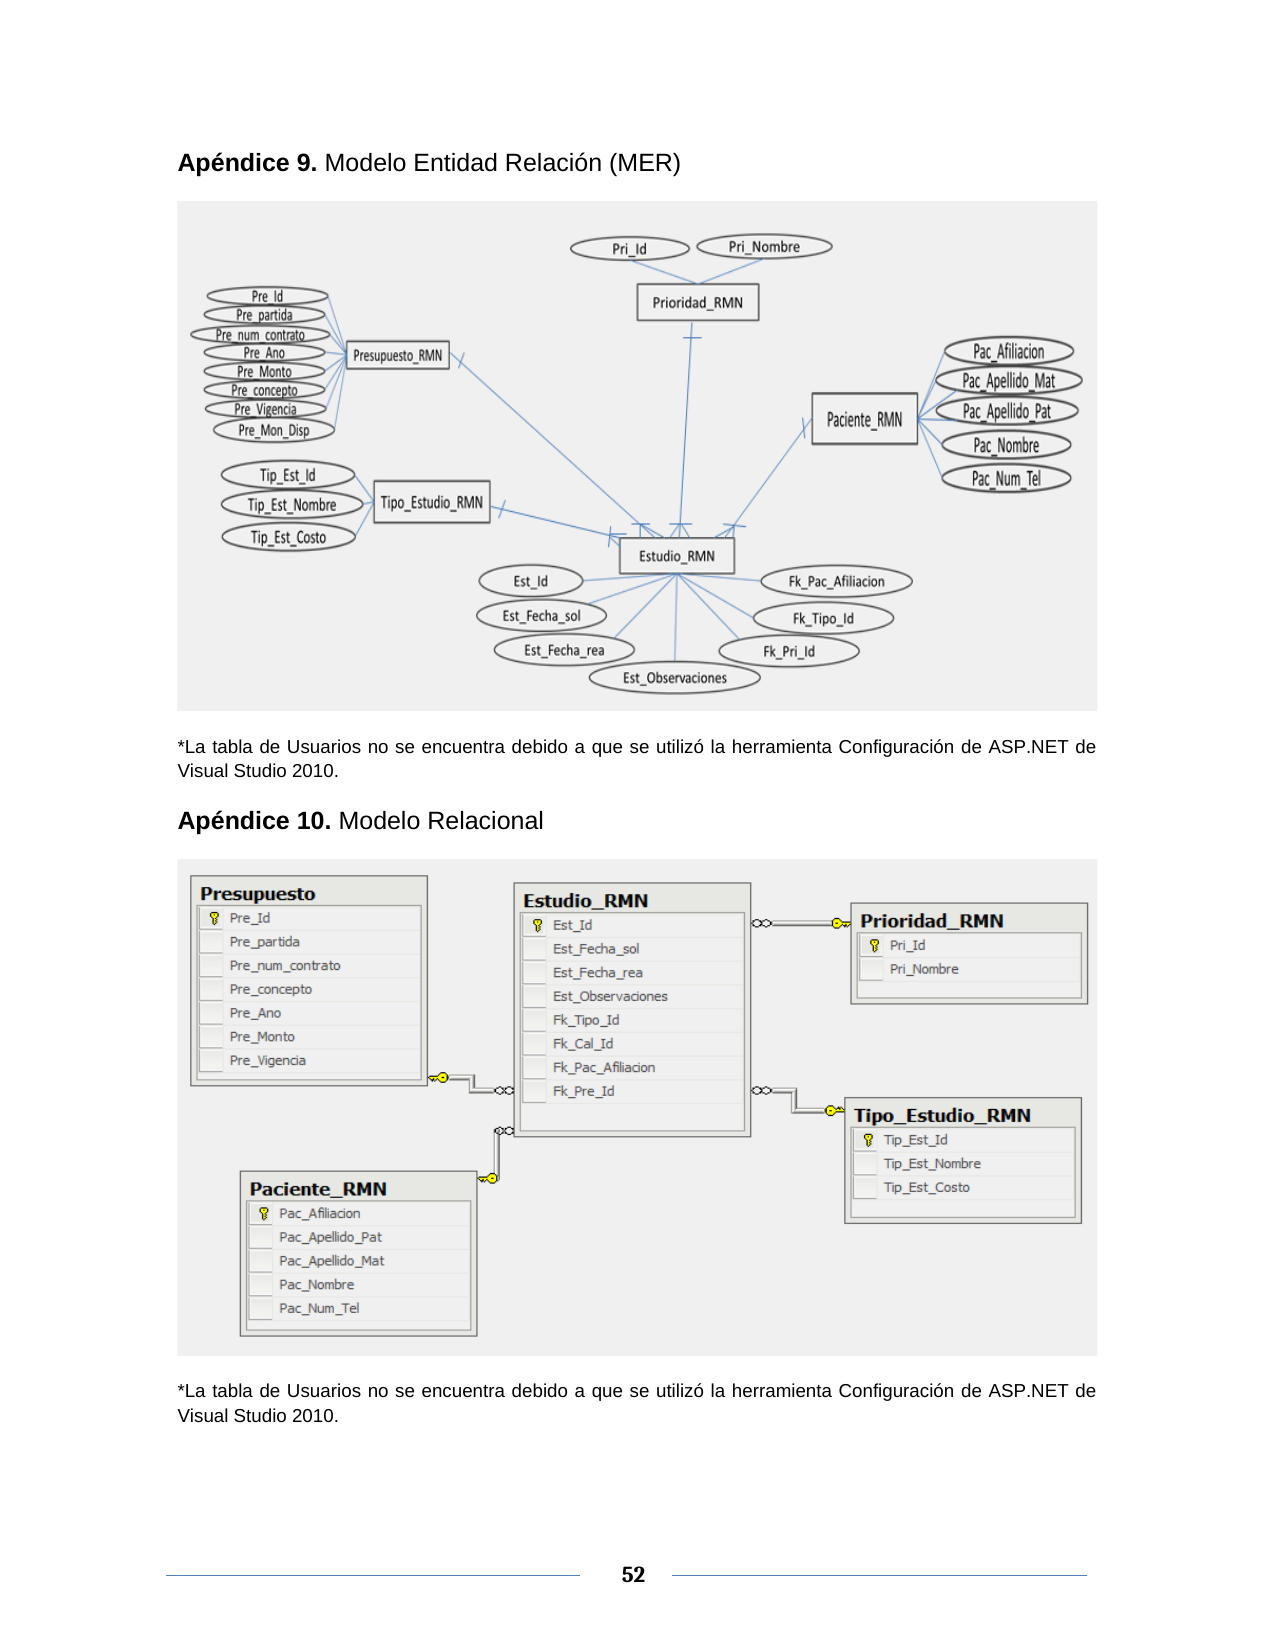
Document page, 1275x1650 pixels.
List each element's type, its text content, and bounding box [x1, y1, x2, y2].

picture [177, 201, 1098, 711]
text *La tabla de Usuarios no se encuentra debido a que se utilizó la herramienta Configuración de ASP.NET de Visual Studio 2010. [177, 1380, 1098, 1426]
text Apéndice 9. Modelo Entidad Relación (MER) [177, 148, 1098, 176]
text Apéndice 10. Modelo Relacional [177, 806, 1098, 835]
picture [177, 859, 1098, 1356]
text *La tabla de Usuarios no se encuentra debido a que se utilizó la herramienta Configuración de ASP.NET de Visual Studio 2010. [177, 736, 1098, 782]
